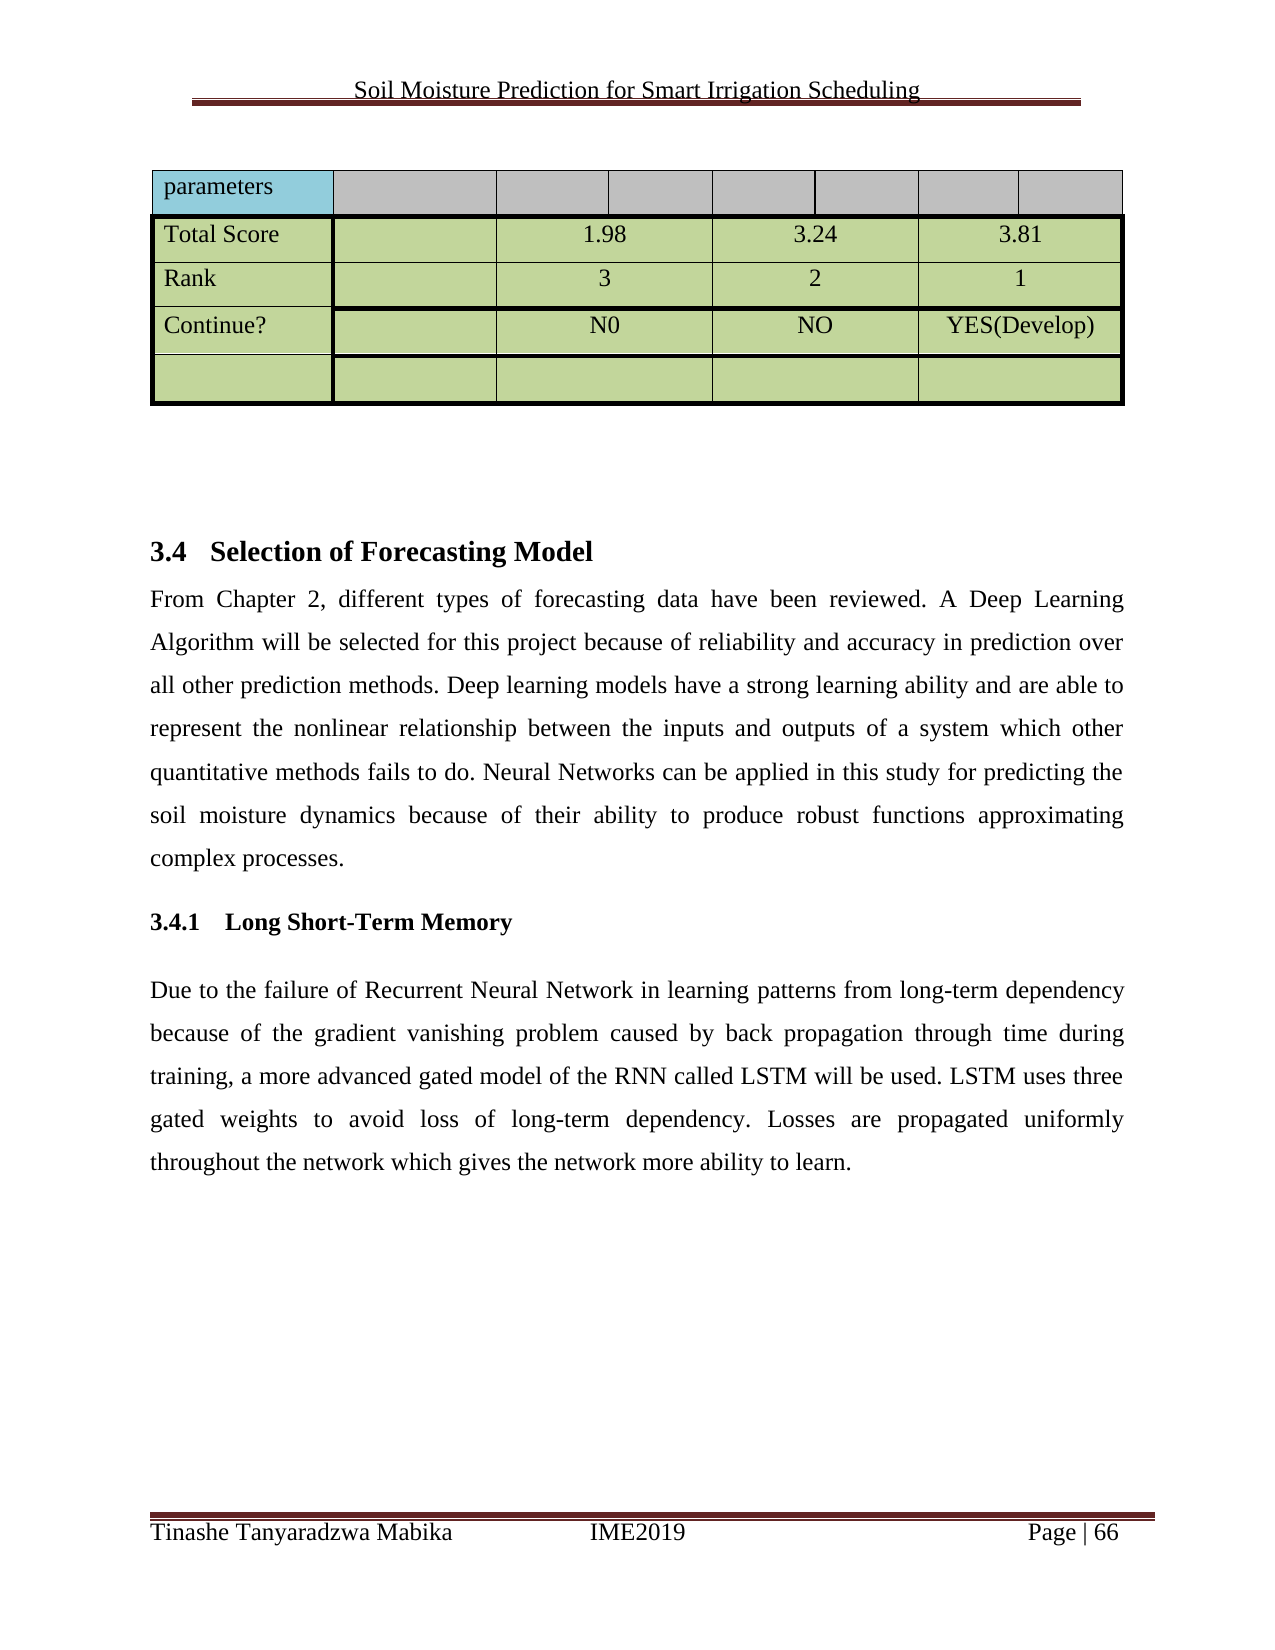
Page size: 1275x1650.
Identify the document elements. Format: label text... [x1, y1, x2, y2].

table_cell Rank [155, 263, 331, 306]
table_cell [153, 171, 333, 214]
table_cell 4 [919, 171, 1018, 214]
table_cell 0.04 [609, 171, 712, 214]
table_cell 1 [497, 171, 608, 214]
text Due to the failure of Recurrent Neural Network in learning patterns from long-term dependency because of the gradient vanishing problem caused by back propagation through time during training, a more advanced gated model of the RNN called LSTM will be used. LSTM uses three gated weights to avoid loss of long-term dependency. Losses are propagated uniformly throughout the network which gives the network more ability to learn. [150, 975, 1125, 1176]
table_cell [335, 358, 496, 401]
text From Chapter 2, different types of forecasting data have been reviewed. A Deep Learning Algorithm will be selected for this project because of reliability and accuracy in prediction over all other prediction methods. Deep learning models have a strong learning ability and are able to represent the nonlinear relationship between the inputs and outputs of a system which other quantitative methods fails to do. Neural Networks can be applied in this study for predicting the soil moisture dynamics because of their ability to produce robust functions approximating complex processes. [150, 584, 1125, 872]
table_cell NO [713, 311, 918, 353]
table_cell [497, 358, 712, 401]
table_cell 1 [919, 263, 1120, 306]
table_cell [335, 311, 496, 353]
table_cell [335, 263, 496, 306]
table_cell 3 [713, 171, 814, 214]
table_cell Continue? [155, 307, 331, 353]
table_cell [713, 358, 918, 401]
subtitle Long Short-Term Memory [150, 907, 1125, 936]
table_cell [335, 219, 496, 262]
table_cell [919, 358, 1120, 401]
table_cell 3 [497, 263, 712, 306]
table_cell Total Score [155, 219, 331, 262]
table_cell 3.24 [713, 219, 918, 262]
table_cell YES(Develop) [919, 311, 1120, 353]
table_cell N0 [497, 311, 712, 353]
table_cell [155, 355, 331, 401]
table_cell 0.16 [1019, 171, 1122, 214]
table_cell 1.98 [497, 219, 712, 262]
table_cell 4 [334, 171, 496, 214]
table_cell 0.12 [816, 171, 918, 214]
table_cell 3.81 [919, 219, 1120, 262]
subtitle Selection of Forecasting Model [150, 534, 1125, 567]
table_cell 2 [713, 263, 918, 306]
